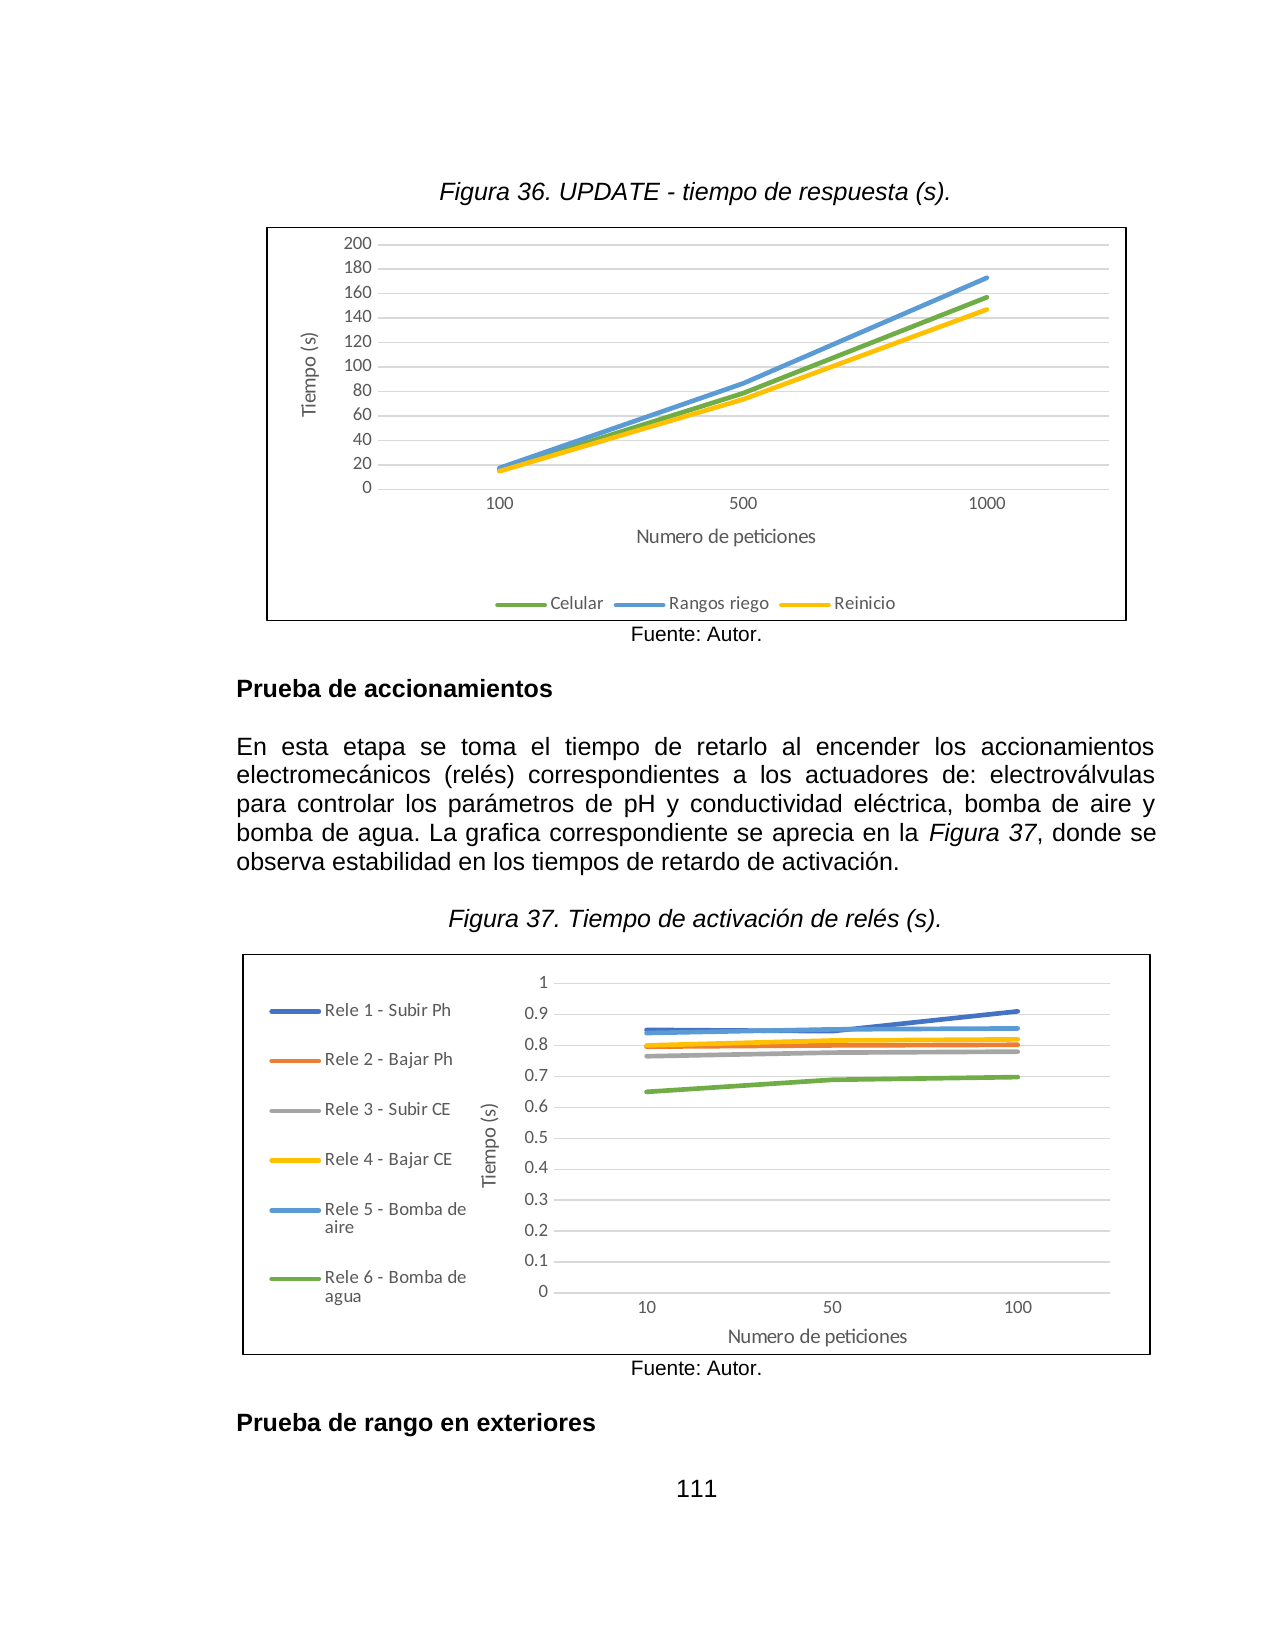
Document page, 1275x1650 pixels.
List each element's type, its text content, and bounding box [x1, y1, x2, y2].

text Prueba de rango en exteriores [236, 1408, 1157, 1437]
text Figura 36. UPDATE - tiempo de respuesta (s). [236, 177, 1157, 206]
text Fuente: Autor. [236, 621, 1157, 645]
text Prueba de accionamientos [236, 674, 1157, 703]
text Fuente: Autor. [236, 1356, 1157, 1379]
text En esta etapa se toma el tiempo de retarlo al encender los accionamientos electromecánicos (relés) correspondientes a los actuadores de: electroválvulas para controlar los parámetros de pH y conductividad eléctrica, bomba de aire y bomba de agua. La grafica correspondiente se aprecia en la Figura 37, donde se observa estabilidad en los tiempos de retardo de activación. [236, 732, 1157, 875]
text Figura 37. Tiempo de activación de relés (s). [236, 904, 1157, 933]
